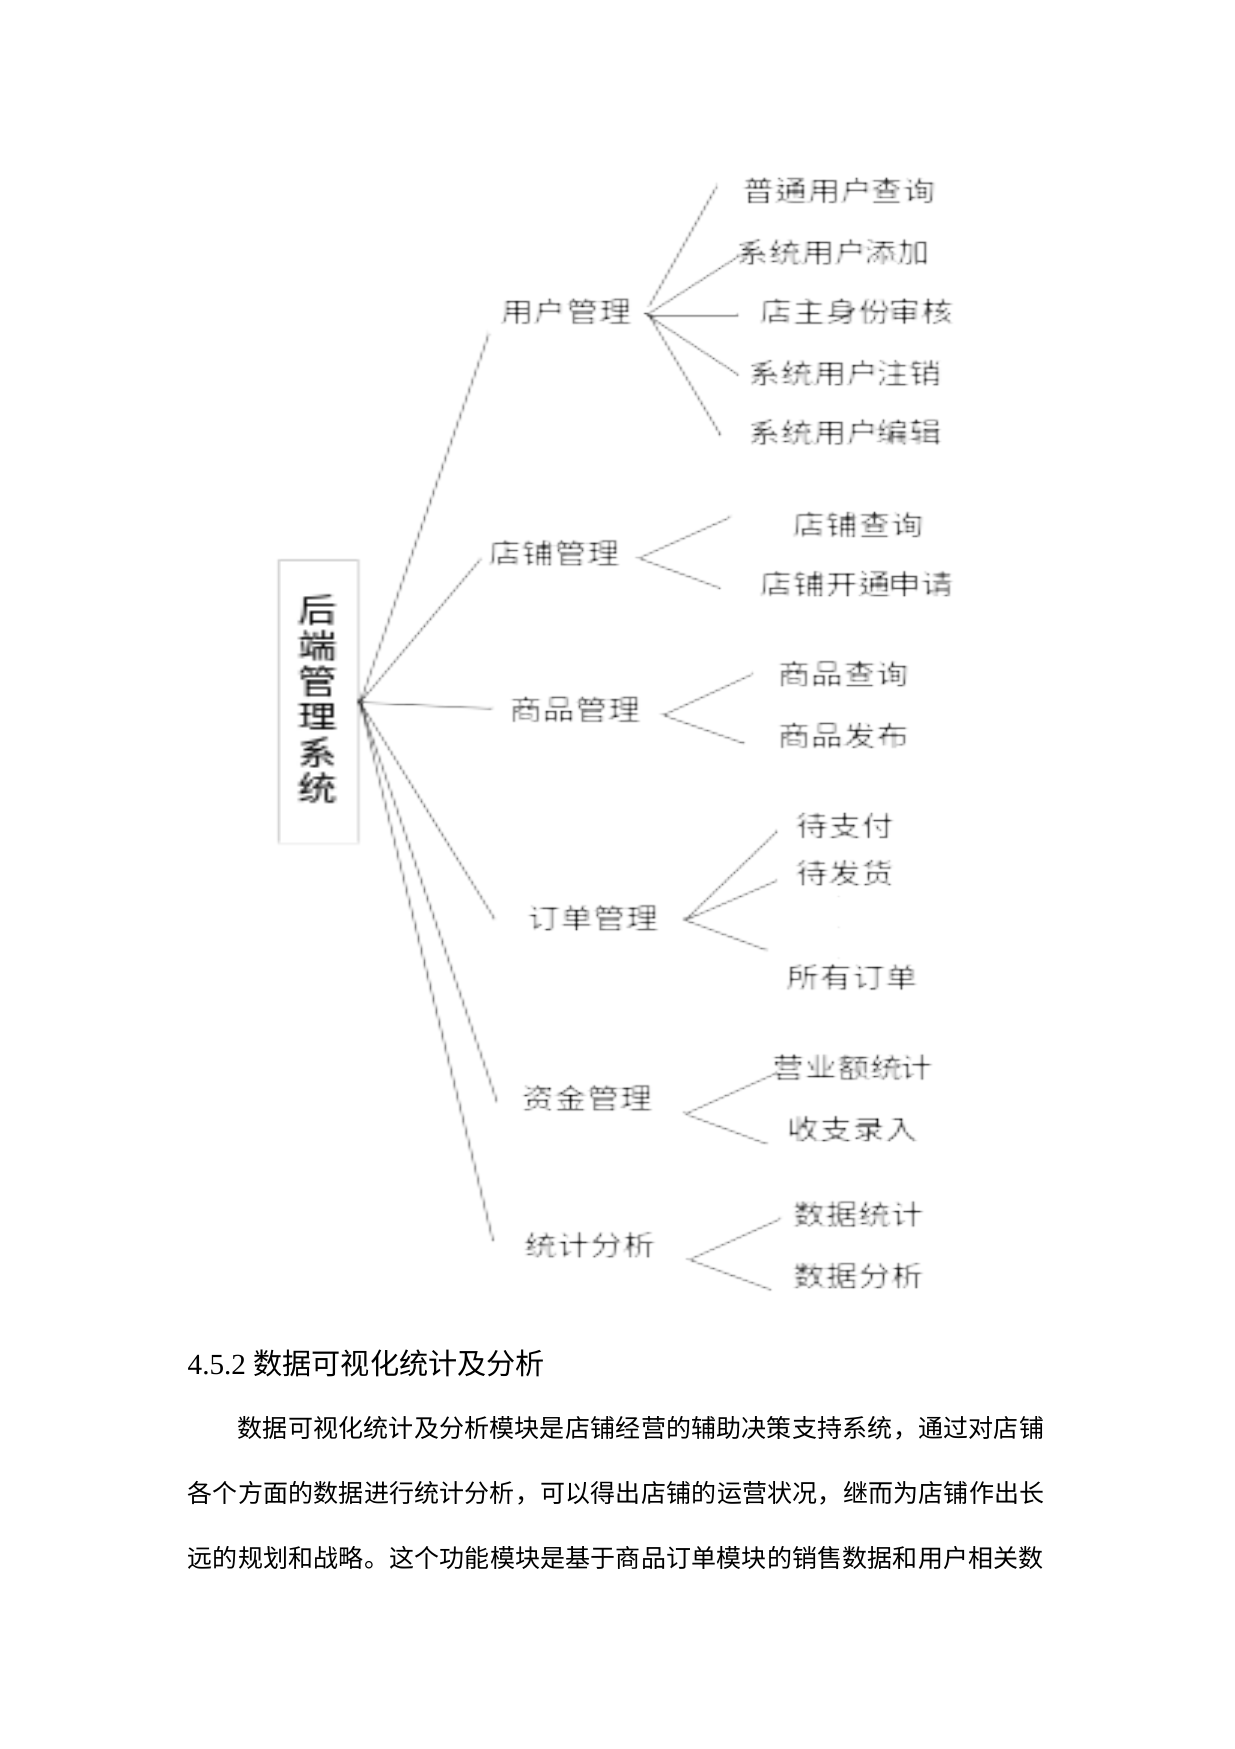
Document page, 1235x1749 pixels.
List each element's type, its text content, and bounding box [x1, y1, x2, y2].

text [187, 1394, 1047, 1589]
text 4.5.2 数据可视化统计及分析 [187, 1329, 1047, 1394]
